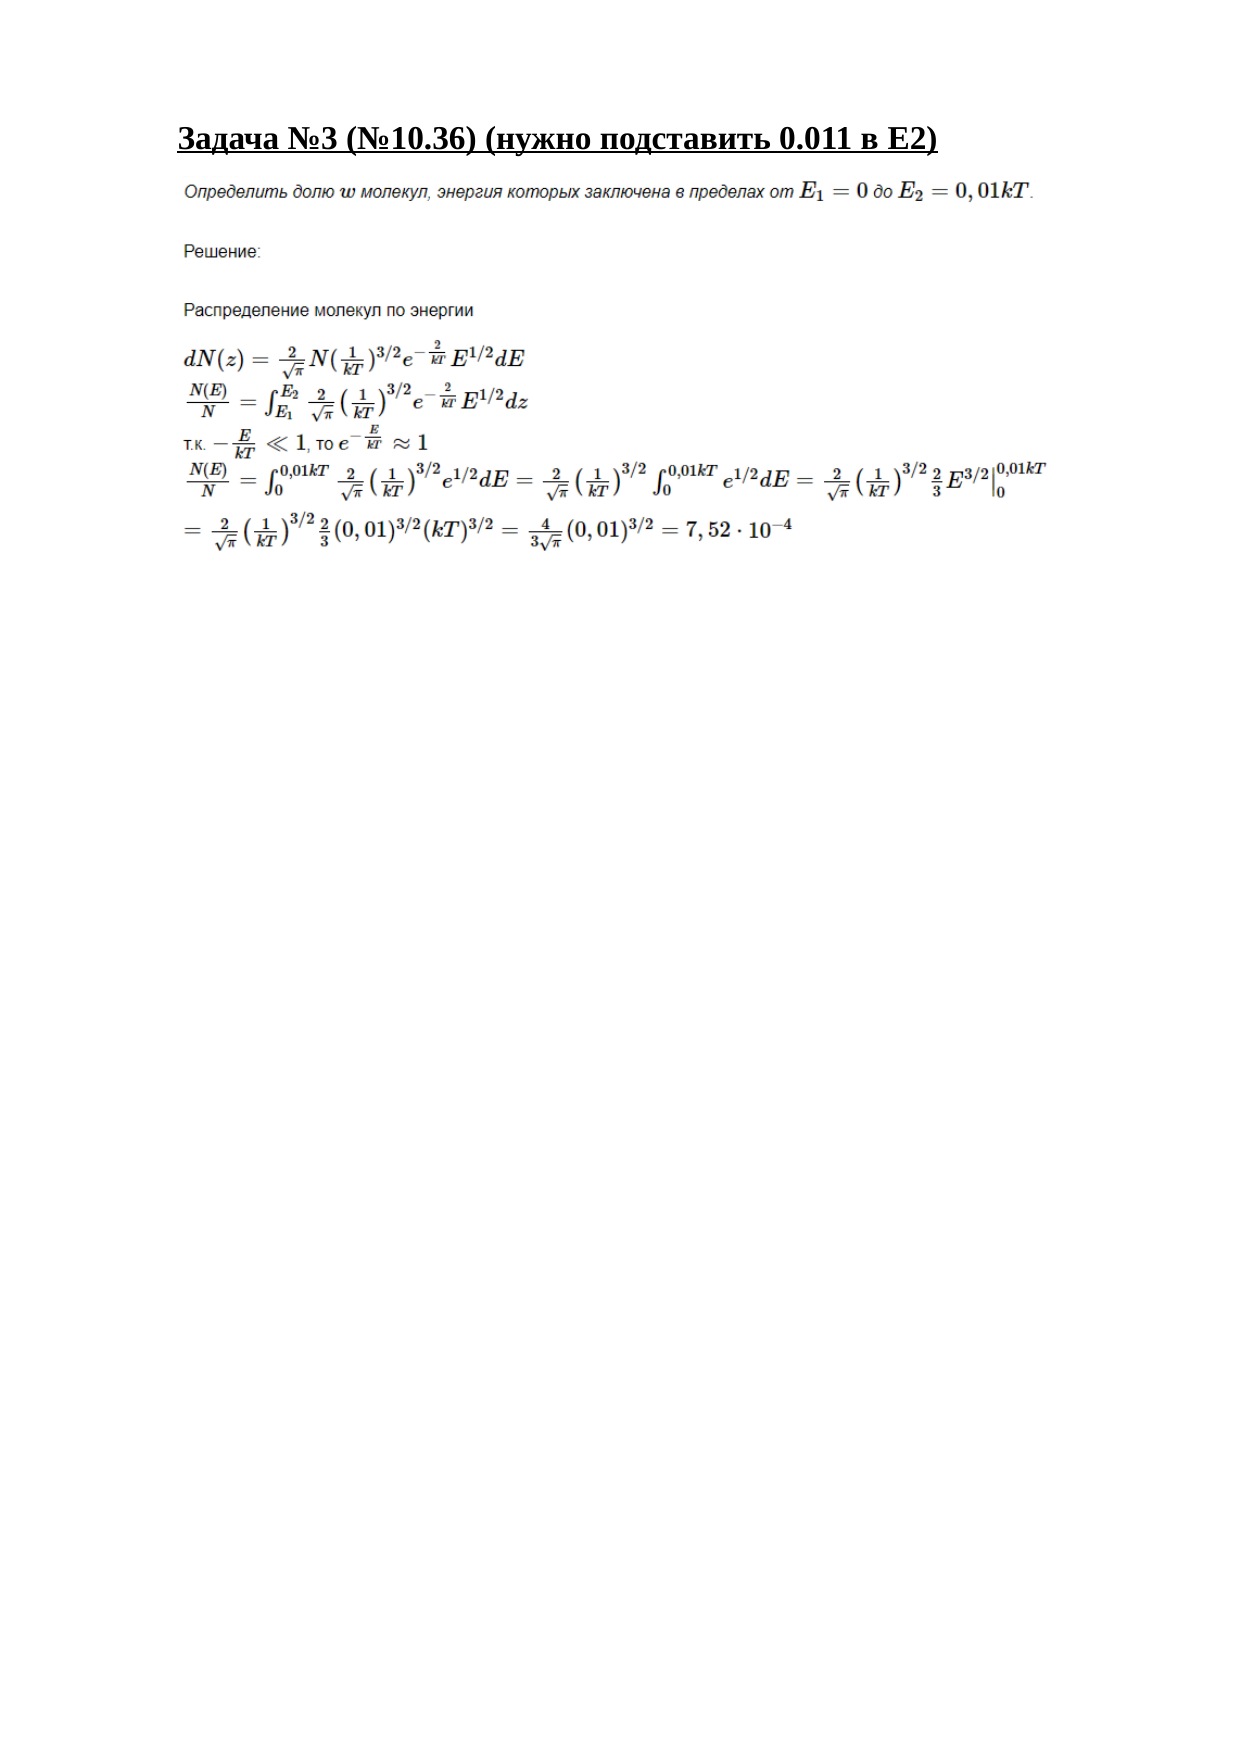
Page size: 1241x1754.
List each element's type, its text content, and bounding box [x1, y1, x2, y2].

text Задача №3 (№10.36) (нужно подставить 0.011 в E2) [177, 118, 1152, 156]
picture [177, 176, 1152, 553]
